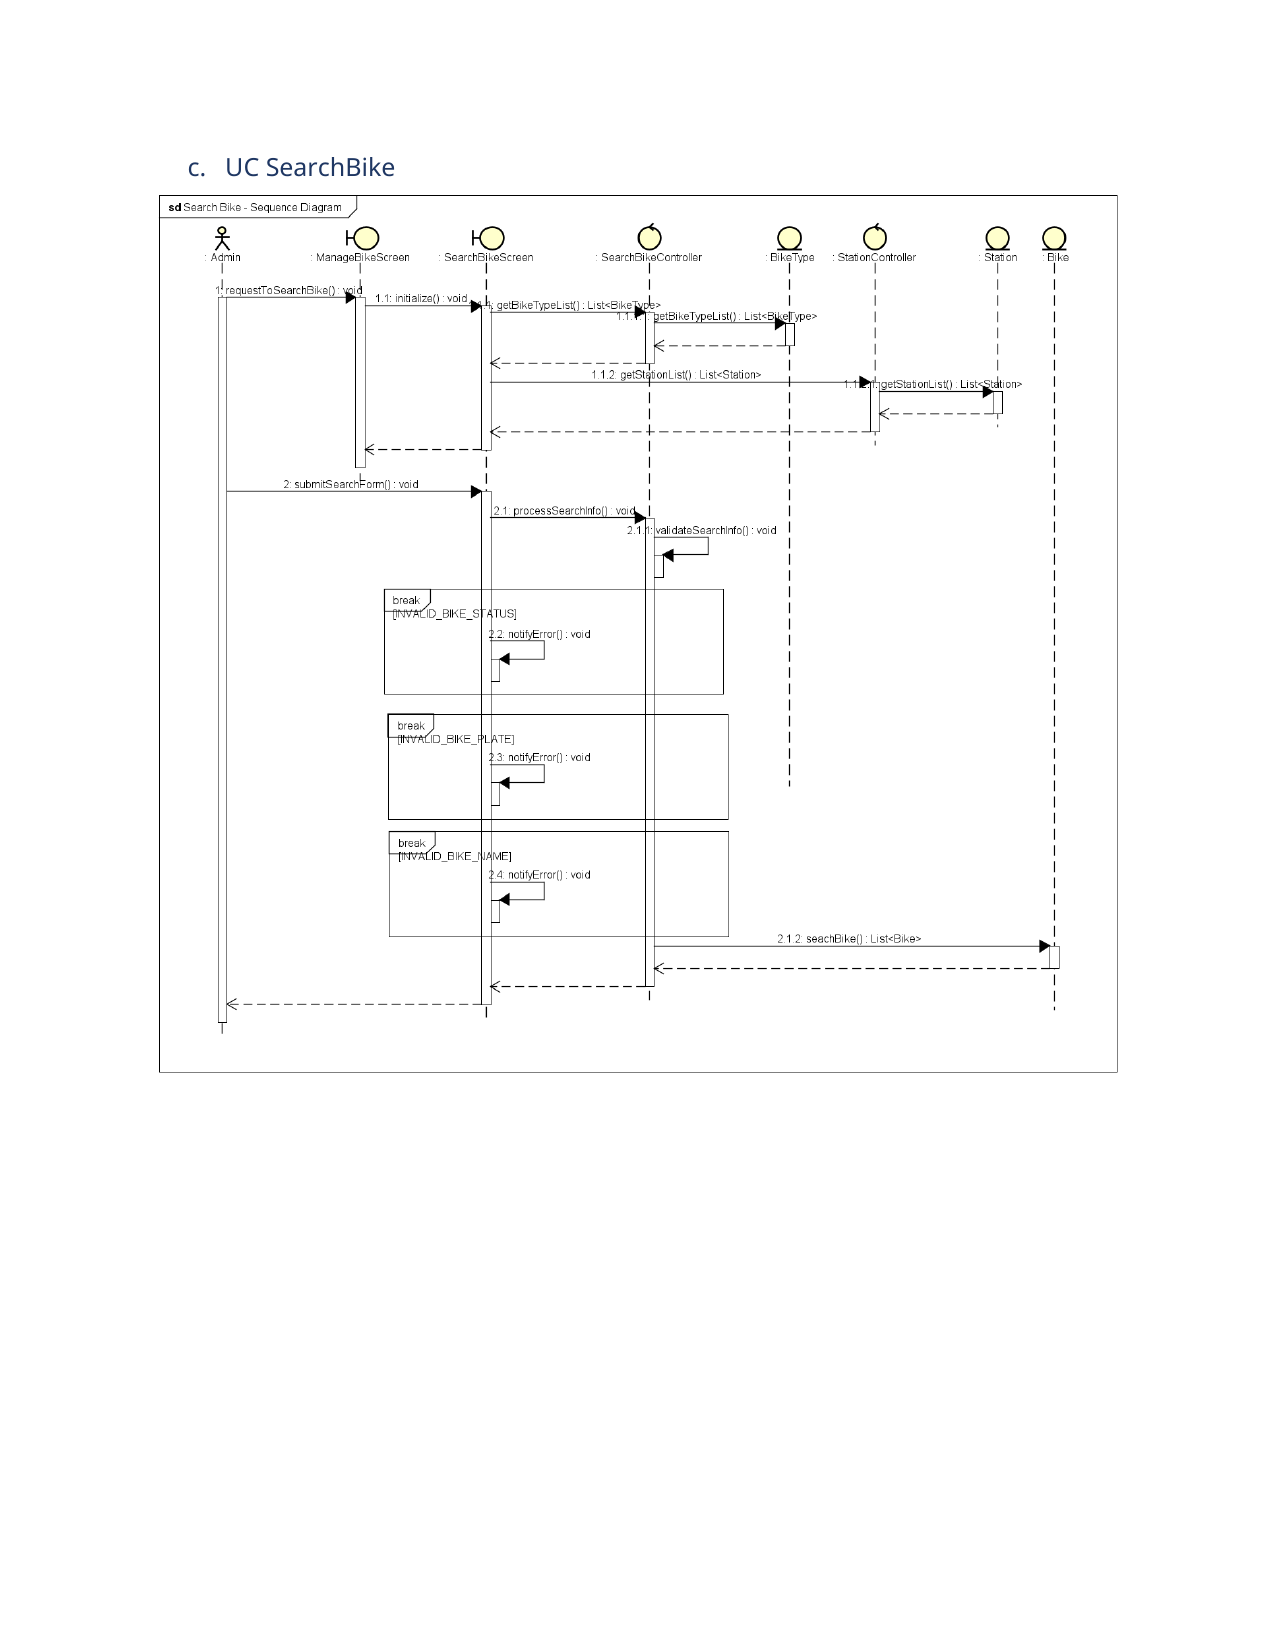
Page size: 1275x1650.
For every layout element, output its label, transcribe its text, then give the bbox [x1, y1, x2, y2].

picture [150, 186, 1125, 1081]
subtitle UC SearchBike [187, 150, 1125, 184]
